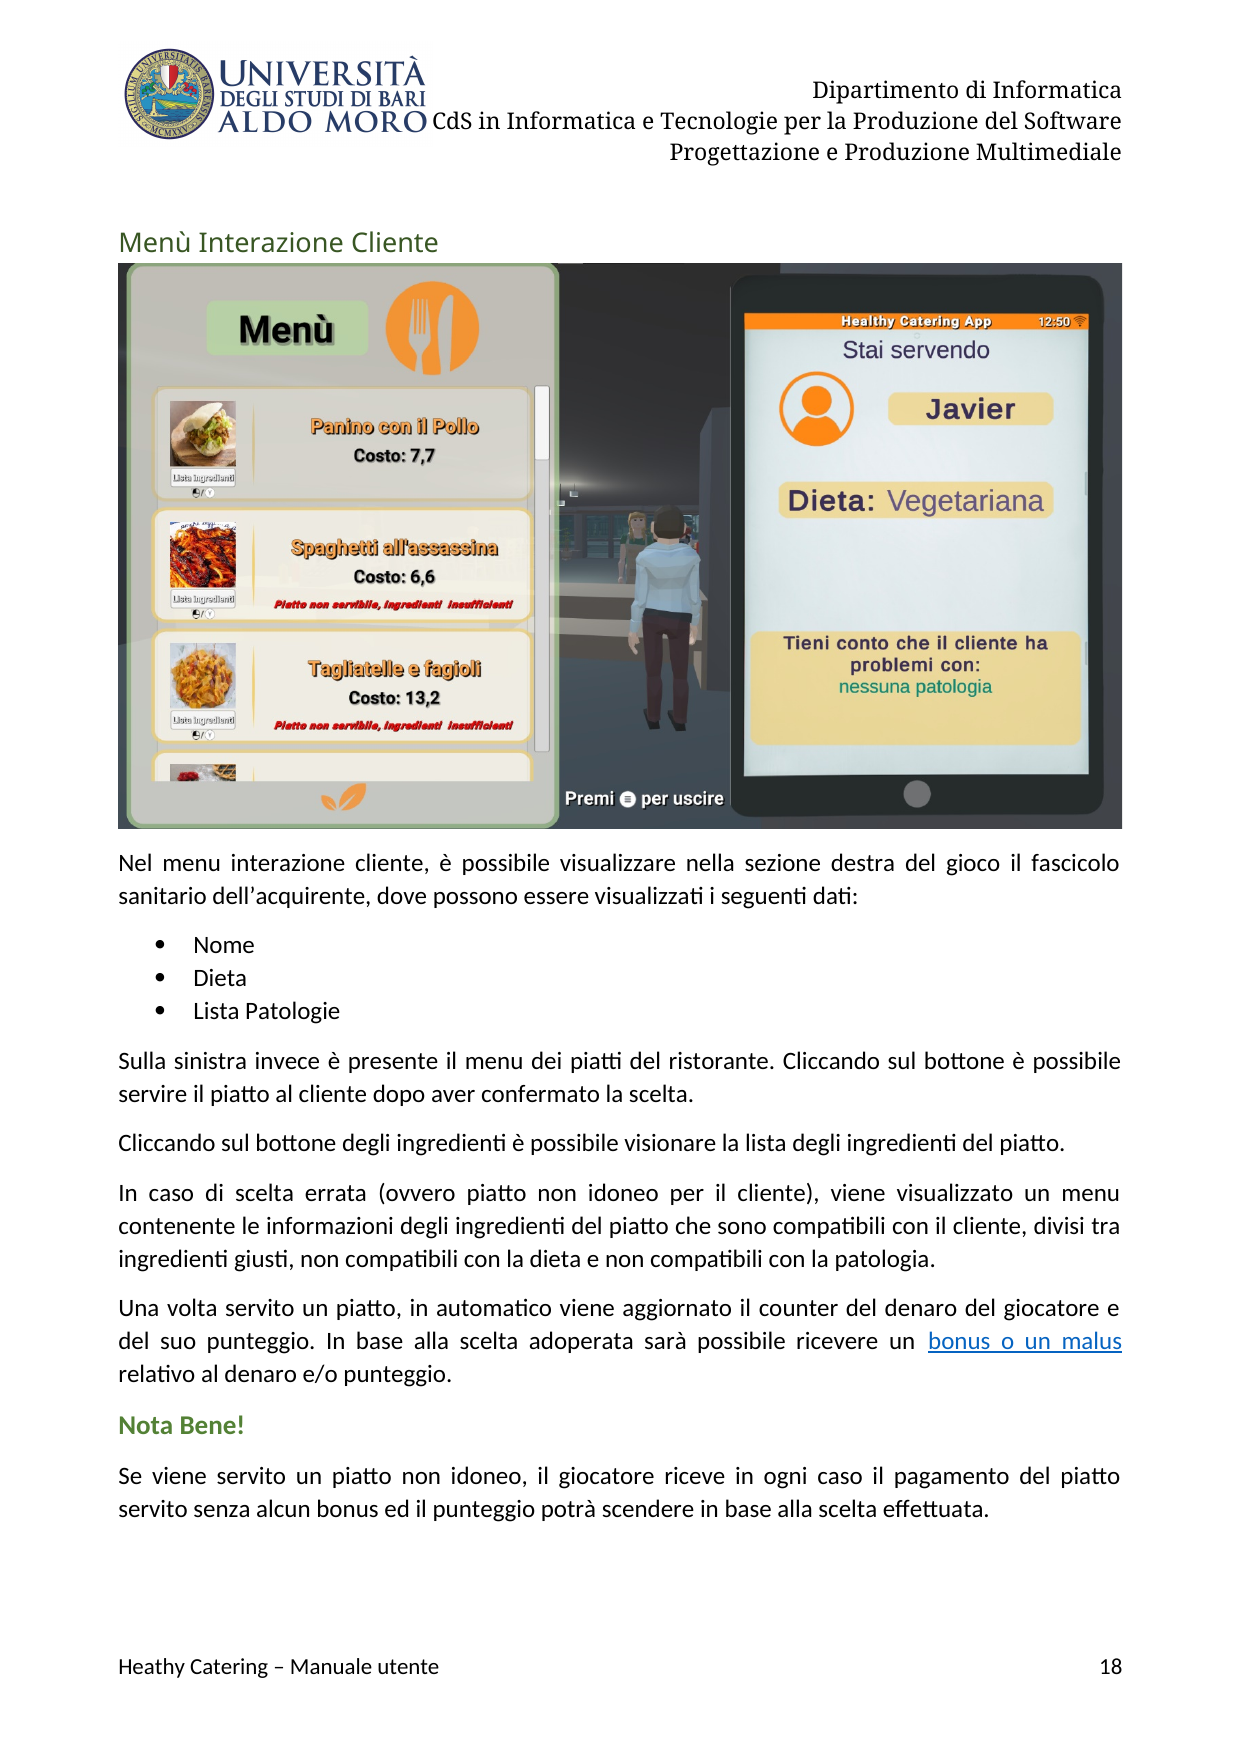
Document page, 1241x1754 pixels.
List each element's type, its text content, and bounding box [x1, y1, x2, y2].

list Nome [156, 929, 1122, 960]
text Una volta servito un piatto, in automatico viene aggiornato il counter del denaro del giocatore e del suo punteggio. In base alla scelta adoperata sarà possibile ricevere un bonus o un malus relativo al denaro e/o punteggio. [118, 1292, 1122, 1389]
picture [118, 263, 1123, 829]
subtitle Menù Interazione Cliente [118, 224, 1122, 261]
text Cliccando sul bottone degli ingredienti è possibile visionare la lista degli ingredienti del piatto. [118, 1127, 1122, 1158]
text Se viene servito un piatto non idoneo, il giocatore riceve in ogni caso il pagamento del piatto servito senza alcun bonus ed il punteggio potrà scendere in base alla scelta effettuata. [118, 1460, 1122, 1523]
text In caso di scelta errata (ovvero piatto non idoneo per il cliente), viene visualizzato un menu contenente le informazioni degli ingredienti del piatto che sono compatibili con il cliente, divisi tra ingredienti giusti, non compatibili con la dieta e non compatibili con la patologia. [118, 1177, 1122, 1273]
text Nel menu interazione cliente, è possibile visualizzare nella sezione destra del gioco il fascicolo sanitario dell’acquirente, dove possono essere visualizzati i seguenti dati: [118, 847, 1122, 910]
text Nota Bene! [118, 1408, 1122, 1441]
text Sulla sinistra invece è presente il menu dei piatti del ristorante. Cliccando sul bottone è possibile servire il piatto al cliente dopo aver confermato la scelta. [118, 1045, 1122, 1108]
list Lista Patologie [156, 995, 1122, 1026]
list Dieta [156, 962, 1122, 993]
picture [118, 41, 433, 147]
